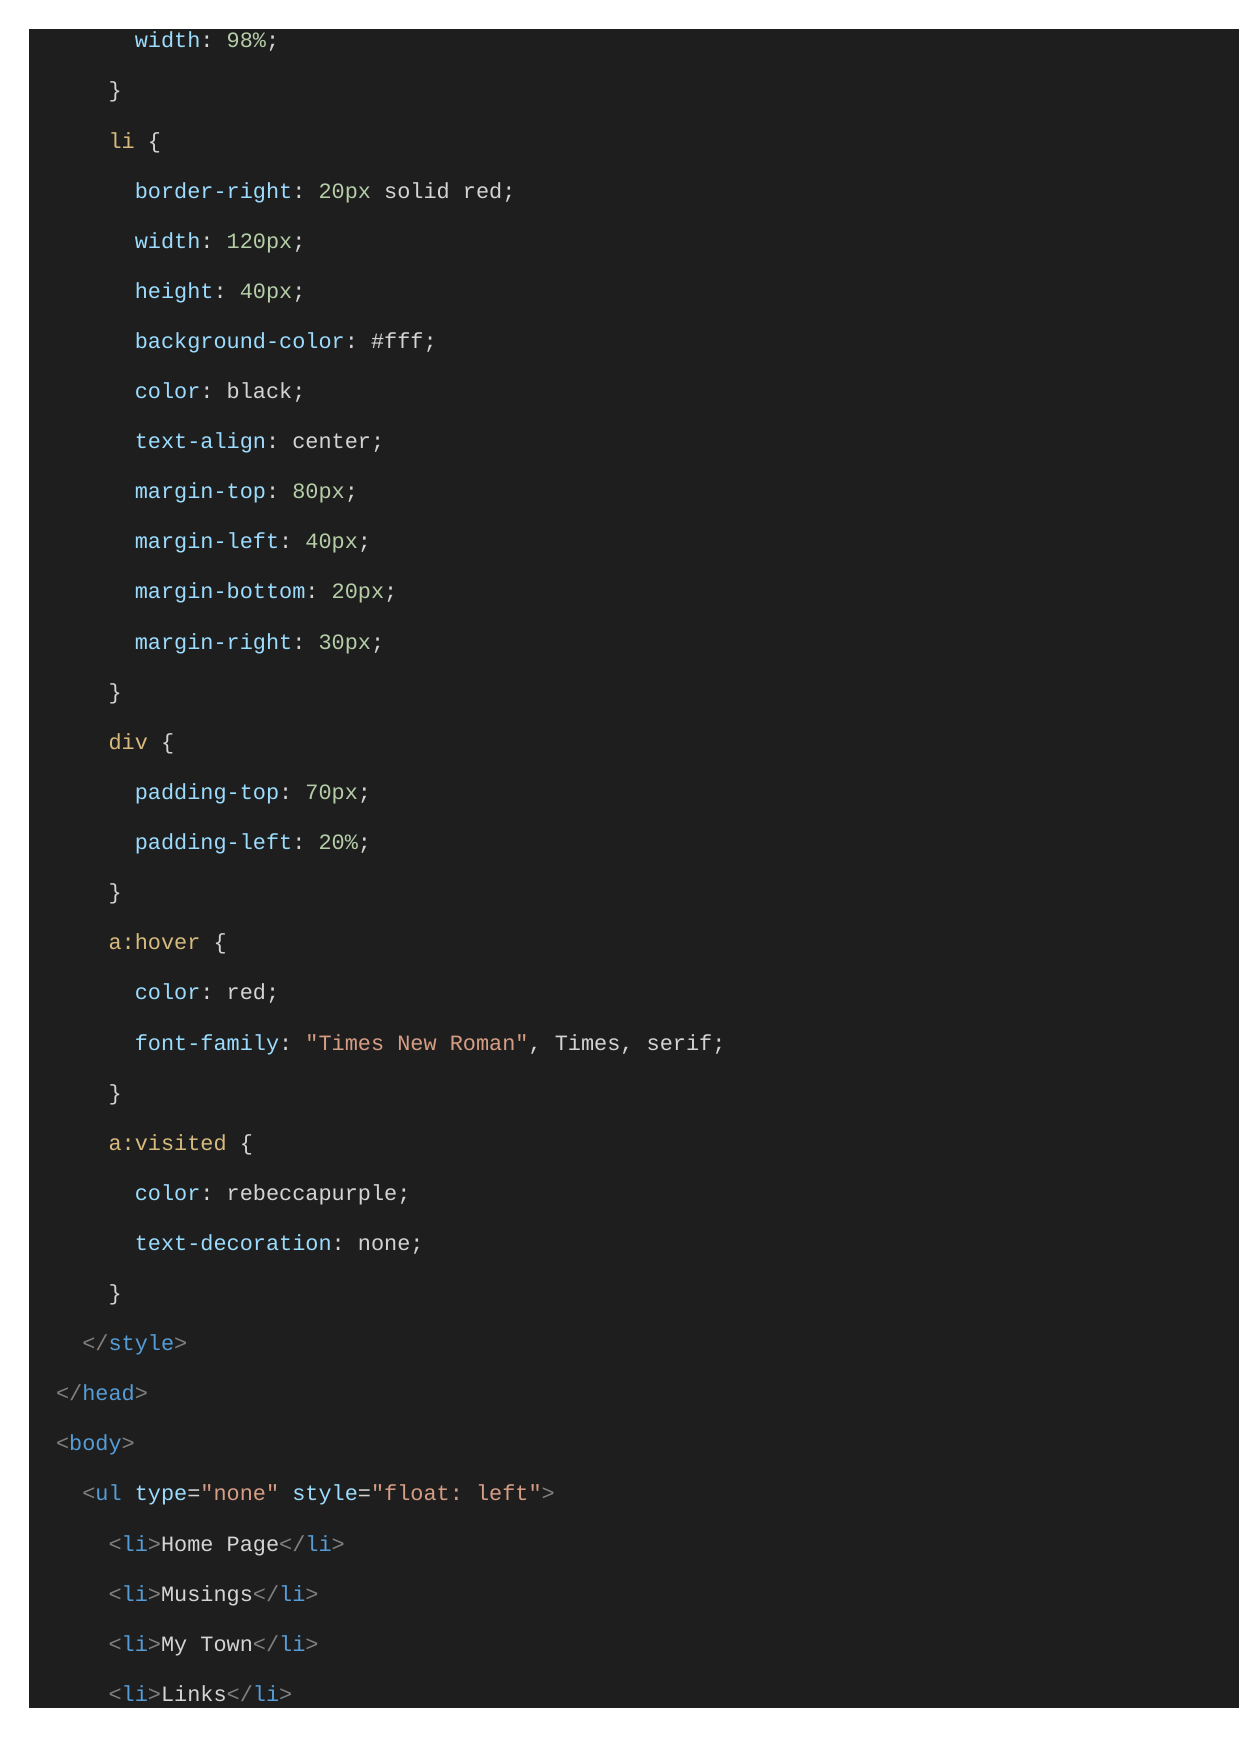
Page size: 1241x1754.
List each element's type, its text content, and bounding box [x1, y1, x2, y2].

text <li>Home Page</li> [29, 1533, 1239, 1557]
text } [29, 80, 1239, 104]
text a:visited { [29, 1132, 1239, 1157]
text } [29, 1082, 1239, 1107]
text margin-left: 40px; [29, 531, 1239, 555]
text } [29, 881, 1239, 906]
text background-color: #fff; [29, 330, 1239, 355]
text } [29, 1282, 1239, 1307]
text width: 120px; [29, 230, 1239, 255]
text text-decoration: none; [29, 1232, 1239, 1257]
text a:hover { [29, 931, 1239, 956]
text li { [29, 130, 1239, 154]
text div { [29, 731, 1239, 756]
text padding-top: 70px; [29, 781, 1239, 806]
text margin-bottom: 20px; [29, 581, 1239, 606]
text } [29, 681, 1239, 706]
text <li>My Town</li> [29, 1633, 1239, 1658]
text <li>Links</li> [29, 1683, 1239, 1708]
text width: 98%; [29, 29, 1239, 54]
text <body> [29, 1432, 1239, 1457]
text border-right: 20px solid red; [29, 180, 1239, 205]
text margin-right: 30px; [29, 631, 1239, 656]
text color: red; [29, 982, 1239, 1006]
text height: 40px; [29, 280, 1239, 305]
text text-align: center; [29, 430, 1239, 455]
text padding-left: 20%; [29, 831, 1239, 856]
text font-family: "Times New Roman", Times, serif; [29, 1032, 1239, 1056]
text color: rebeccapurple; [29, 1182, 1239, 1207]
text color: black; [29, 380, 1239, 405]
text </style> [29, 1332, 1239, 1357]
text margin-top: 80px; [29, 481, 1239, 505]
text <li>Musings</li> [29, 1583, 1239, 1608]
text </head> [29, 1382, 1239, 1407]
text <ul type="none" style="float: left"> [29, 1483, 1239, 1507]
